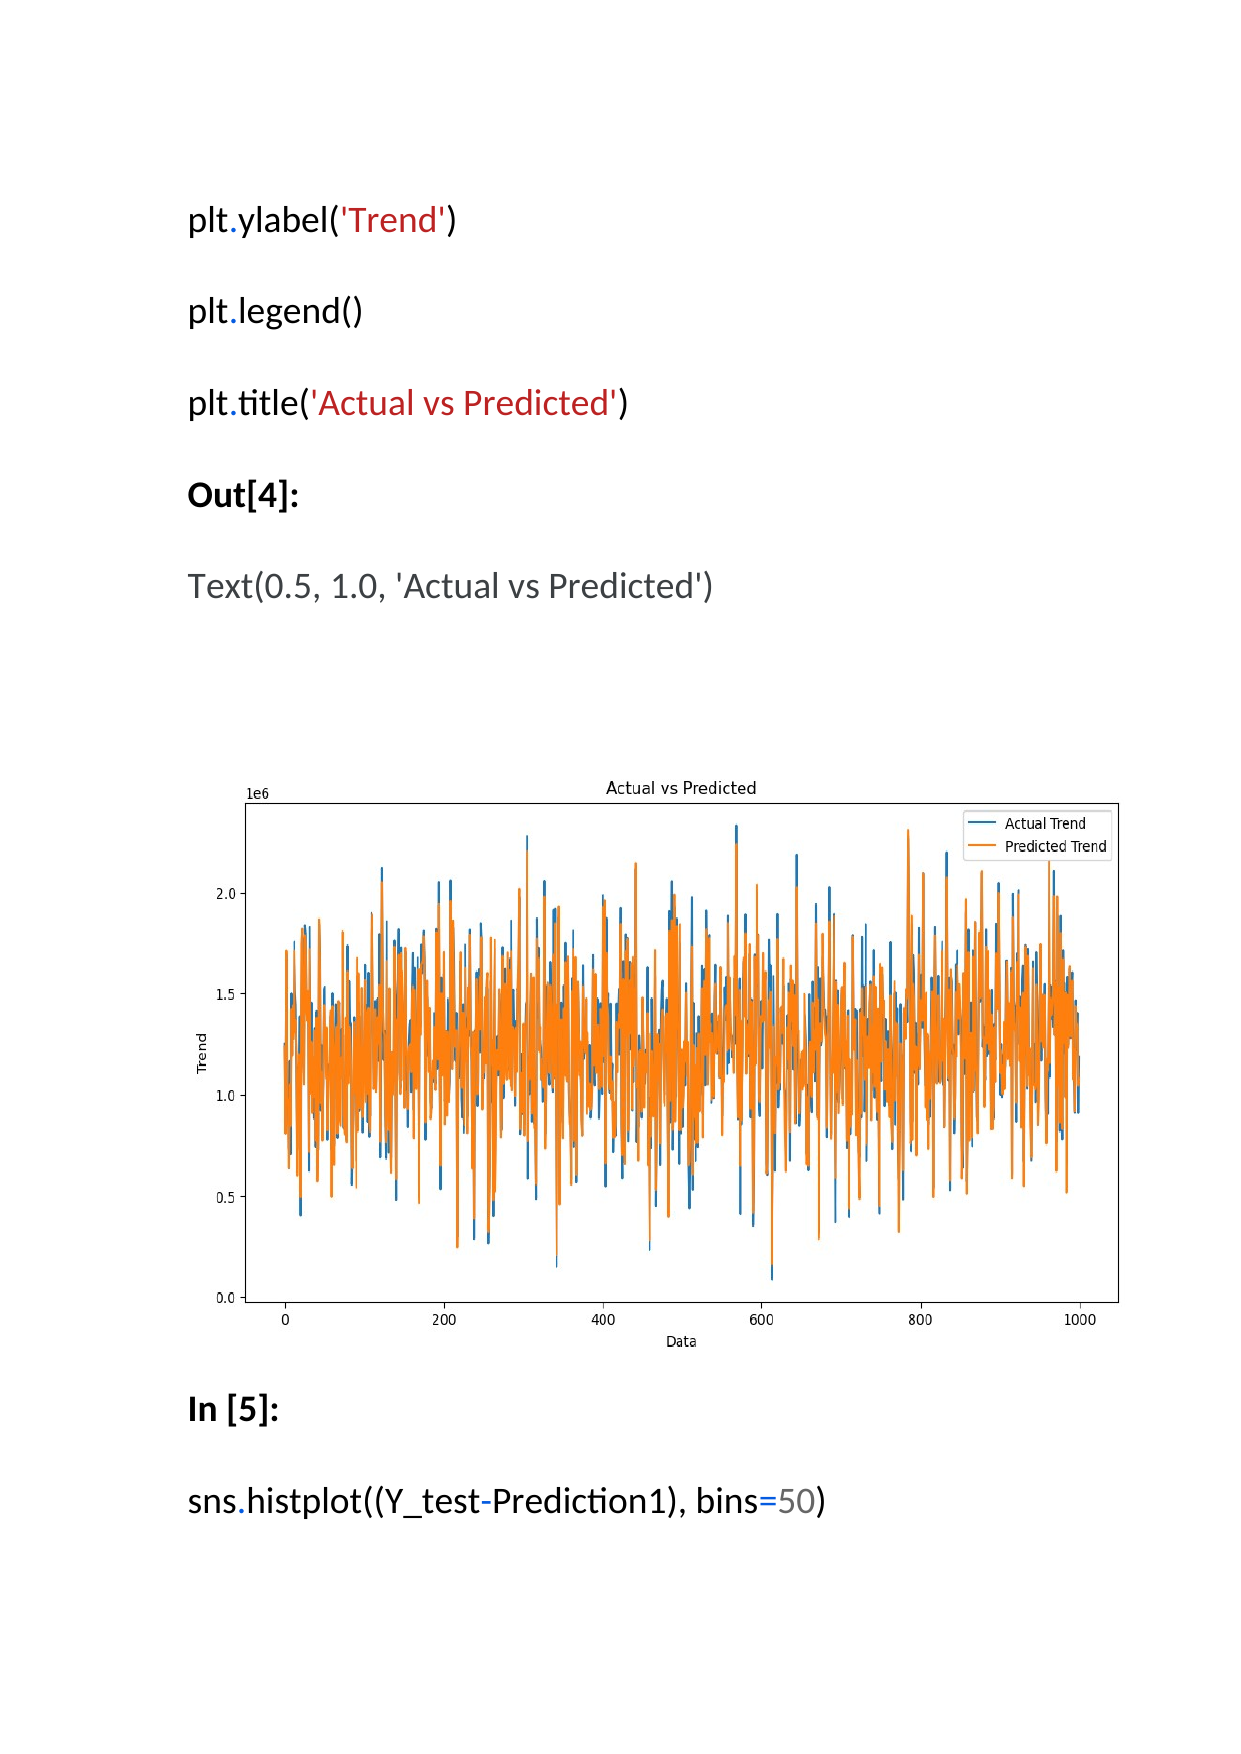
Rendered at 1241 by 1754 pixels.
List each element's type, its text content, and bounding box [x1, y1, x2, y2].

text sns.histplot((Y_test-Prediction1), bins=50) [187, 1477, 1053, 1523]
picture [187, 771, 1127, 1360]
text Text(0.5, 1.0, 'Actual vs Predicted') [187, 562, 1053, 608]
text plt.legend() [187, 287, 1053, 333]
text plt.title('Actual vs Predicted') [187, 379, 1053, 425]
text In [5]: [187, 1385, 1053, 1431]
text plt.ylabel('Trend') [187, 196, 1053, 242]
text Out[4]: [187, 471, 1053, 517]
